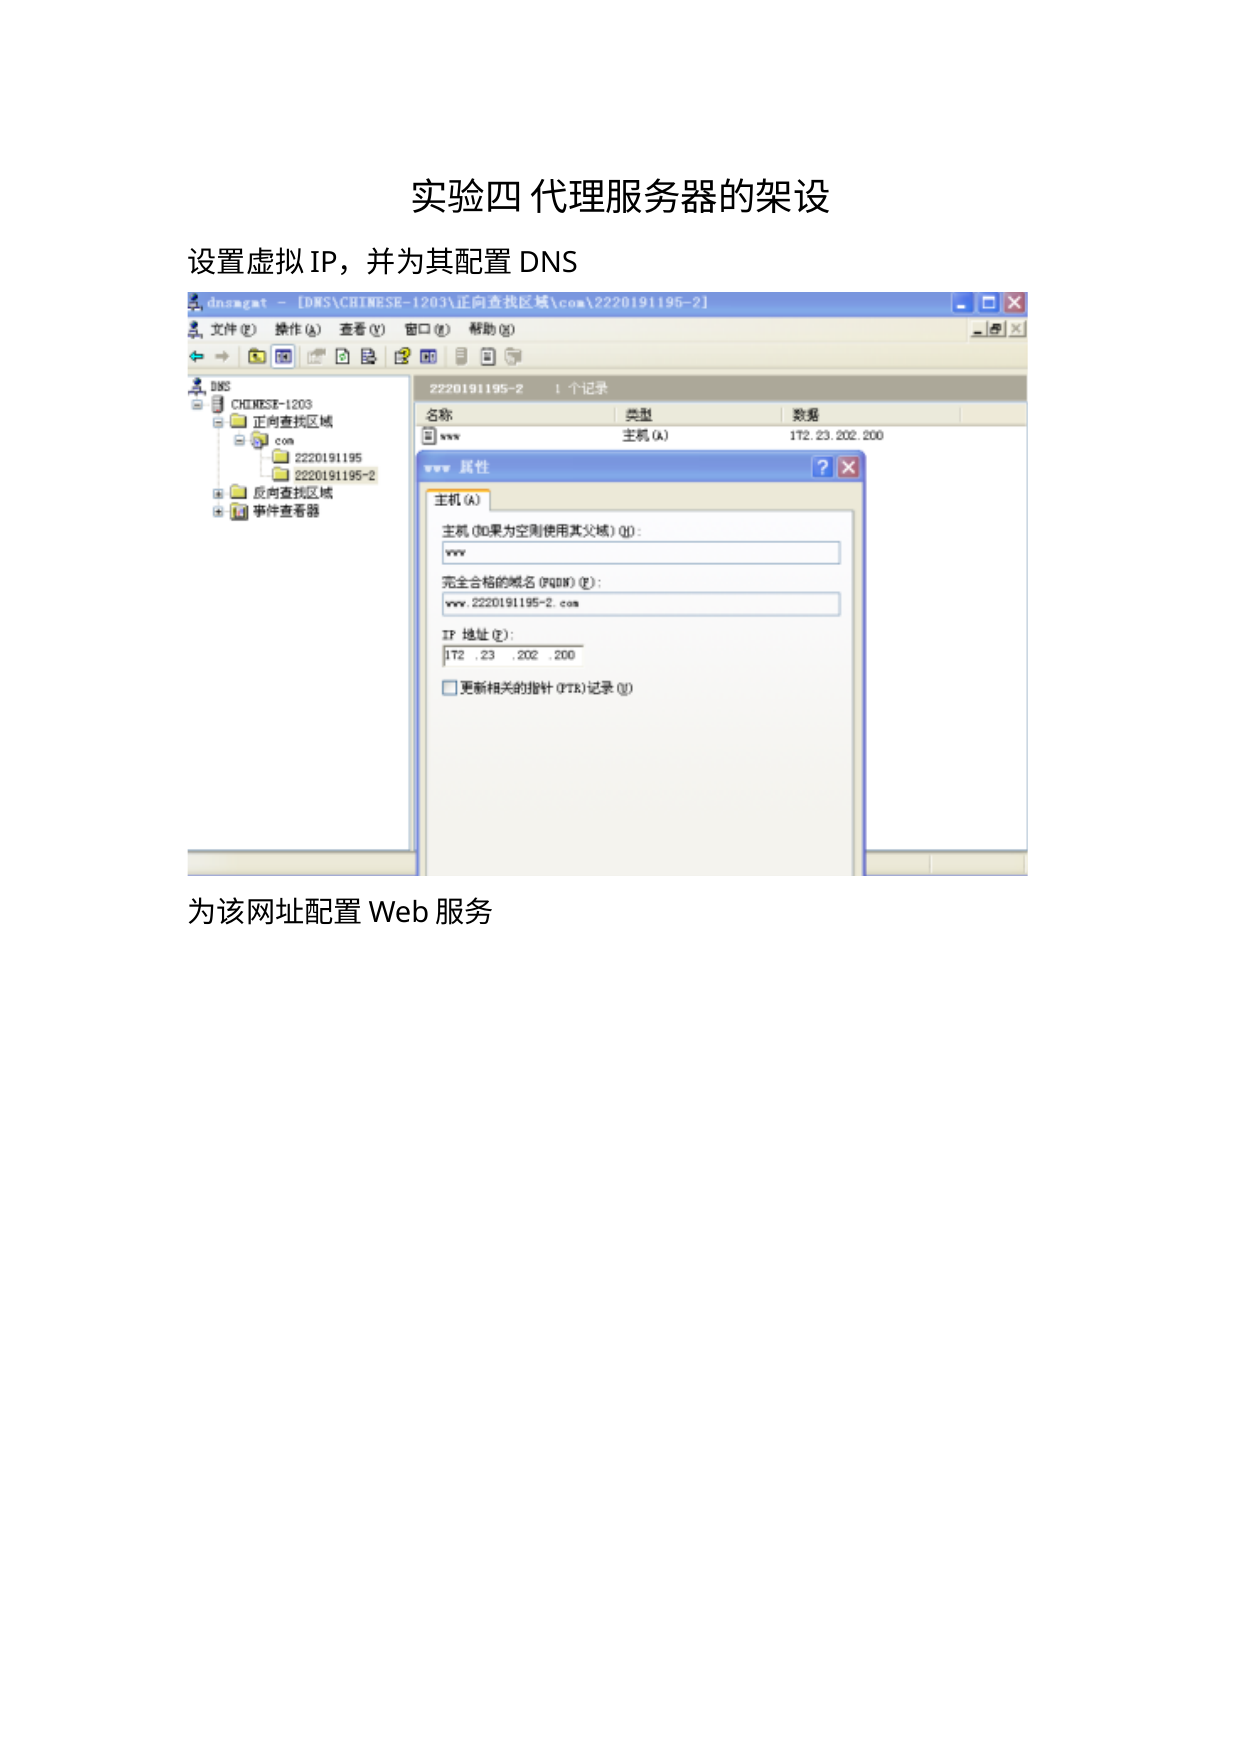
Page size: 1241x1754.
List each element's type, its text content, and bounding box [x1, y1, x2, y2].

text 实验四 代理服务器的架设 [187, 162, 1053, 227]
text 设置虚拟IP，并为其配置DNS [187, 227, 1053, 292]
picture [187, 292, 1028, 876]
text 为该网址配置Web服务 [187, 877, 1053, 942]
